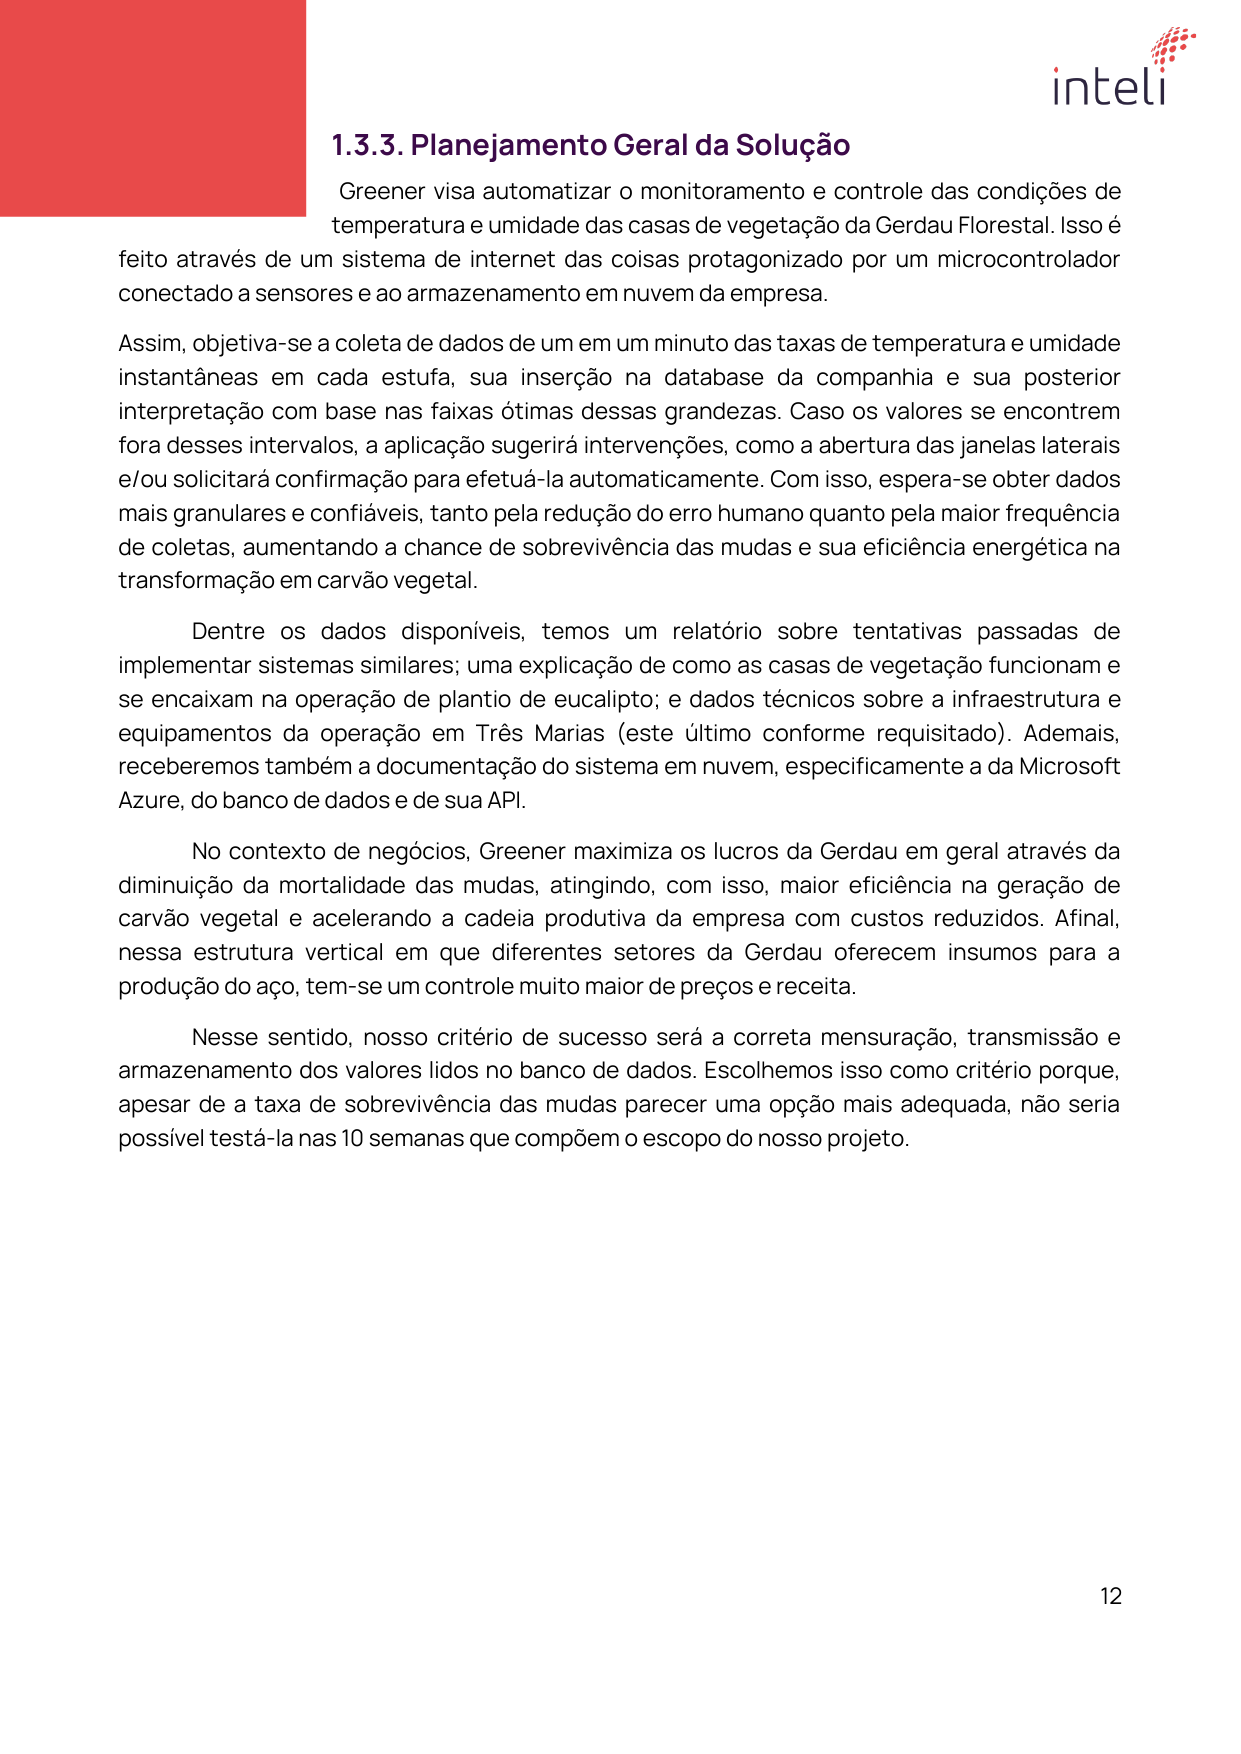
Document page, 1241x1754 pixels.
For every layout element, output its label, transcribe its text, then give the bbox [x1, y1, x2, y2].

text Assim, objetiva-se a coleta de dados de um em um minuto das taxas de temperatura e umidade instantâneas em cada estufa, sua inserção na database da companhia e sua posterior interpretação com base nas faixas ótimas dessas grandezas. Caso os valores se encontrem fora desses intervalos, a aplicação sugerirá intervenções, como a abertura das janelas laterais e/ou solicitará confirmação para efetuá-la automaticamente. Com isso, espera-se obter dados mais granulares e confiáveis, tanto pela redução do erro humano quanto pela maior frequência de coletas, aumentando a chance de sobrevivência das mudas e sua eficiência energética na transformação em carvão vegetal. [118, 327, 1122, 596]
picture [1054, 27, 1197, 105]
picture [0, 0, 307, 217]
text Dentre os dados disponíveis, temos um relatório sobre tentativas passadas de implementar sistemas similares; uma explicação de como as casas de vegetação funcionam e se encaixam na operação de plantio de eucalipto; e dados técnicos sobre a infraestrutura e equipamentos da operação em Três Marias (este último conforme requisitado). Ademais, receberemos também a documentação do sistema em nuvem, especificamente a da Microsoft Azure, do banco de dados e de sua API. [118, 615, 1122, 816]
text No contexto de negócios, Greener maximiza os lucros da Gerdau em geral através da diminuição da mortalidade das mudas, atingindo, com isso, maior eficiência na geração de carvão vegetal e acelerando a cadeia produtiva da empresa com custos reduzidos. Afinal, nessa estrutura vertical em que diferentes setores da Gerdau oferecem insumos para a produção do aço, tem-se um controle muito maior de preços e receita. [118, 835, 1122, 1001]
text Greener visa automatizar o monitoramento e controle das condições de temperatura e umidade das casas de vegetação da Gerdau Florestal. Isso é feito através de um sistema de internet das coisas protagonizado por um microcontrolador conectado a sensores e ao armazenamento em nuvem da empresa. [118, 175, 1122, 308]
text Nesse sentido, nosso critério de sucesso será a correta mensuração, transmissão e armazenamento dos valores lidos no banco de dados. Escolhemos isso como critério porque, apesar de a taxa de sobrevivência das mudas parecer uma opção mais adequada, não seria possível testá-la nas 10 semanas que compõem o escopo do nosso projeto. [118, 1021, 1122, 1153]
subtitle 1.3.3. Planejamento Geral da Solução [118, 124, 1122, 164]
